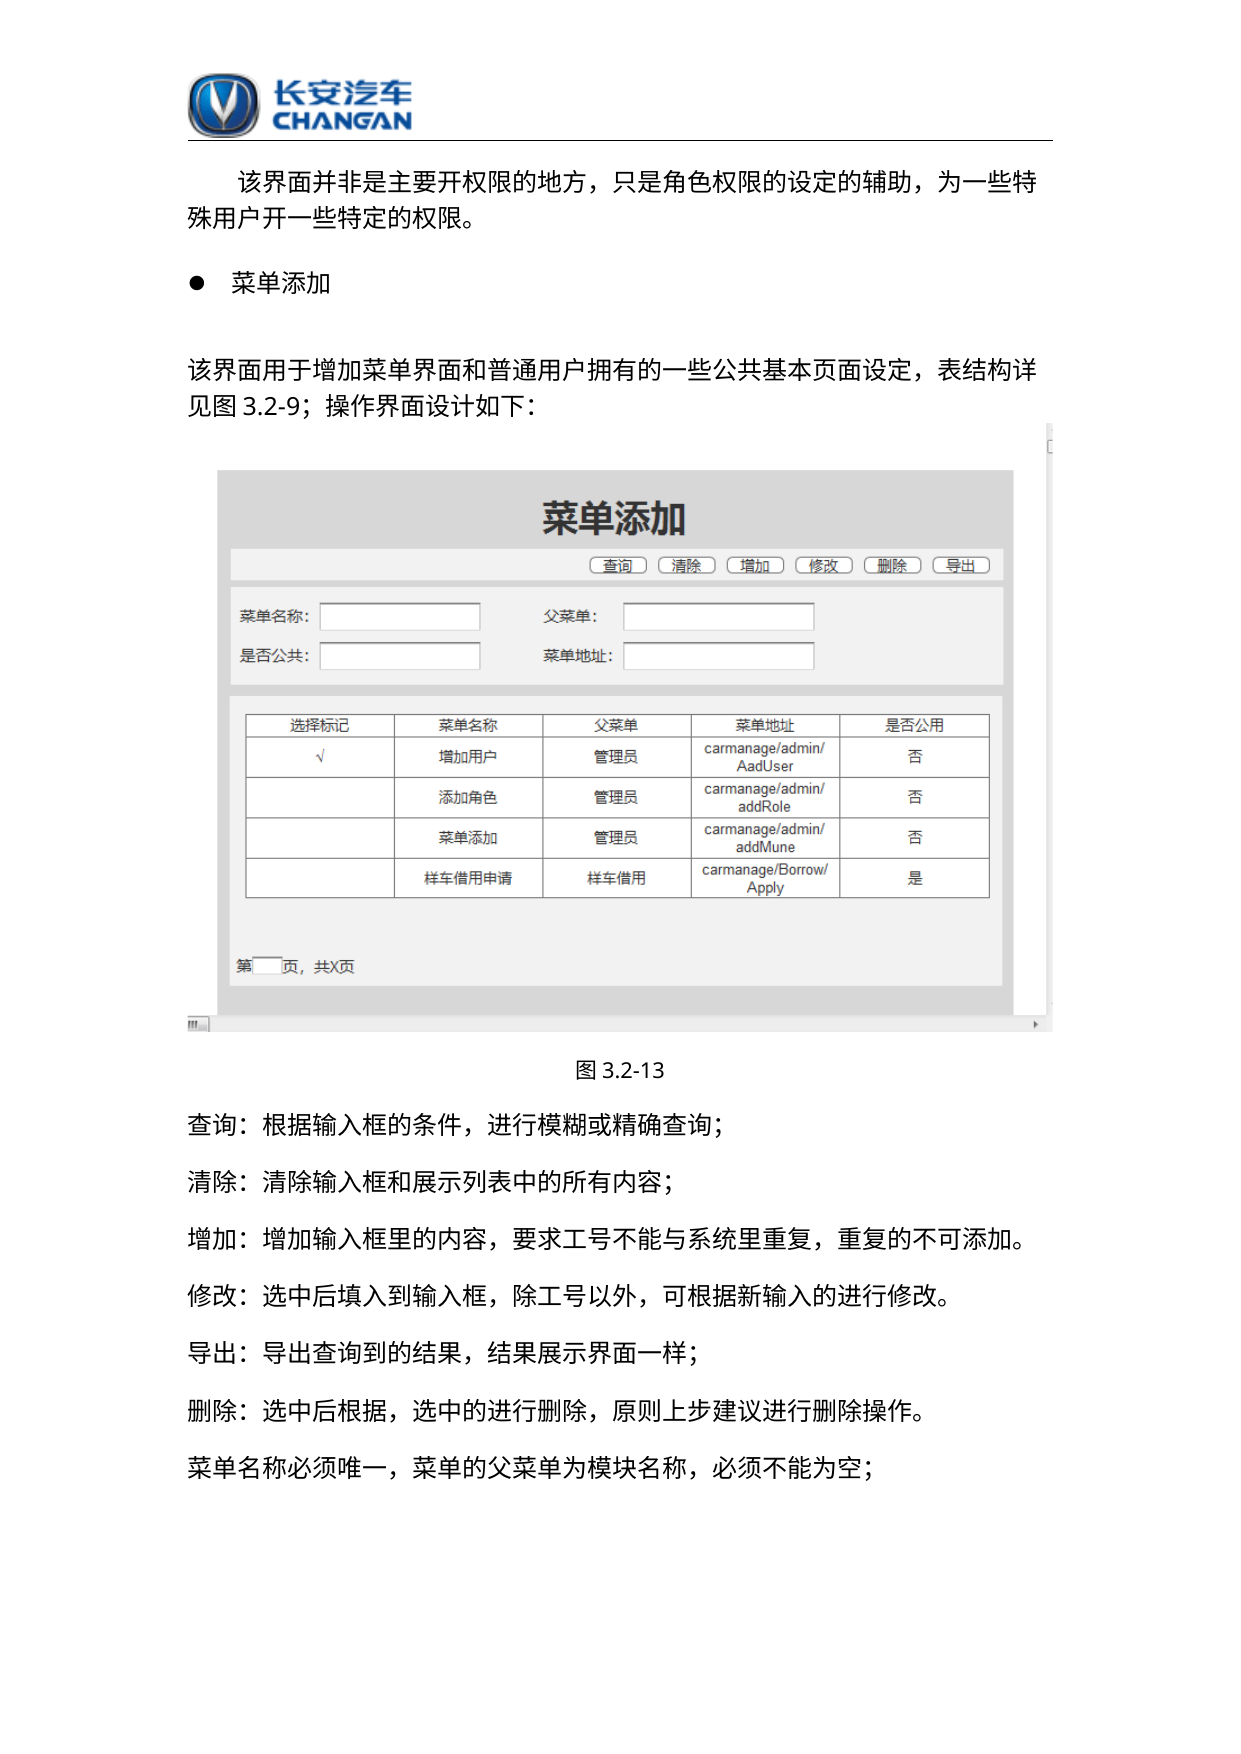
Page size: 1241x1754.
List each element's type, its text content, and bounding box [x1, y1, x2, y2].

text 导出：导出查询到的结果，结果展示界面一样； [187, 1334, 1053, 1370]
subtitle 菜单添加 [187, 264, 1053, 300]
picture [187, 73, 432, 138]
text 查询：根据输入框的条件，进行模糊或精确查询； [187, 1106, 1053, 1142]
text 增加：增加输入框里的内容，要求工号不能与系统里重复，重复的不可添加。 [187, 1220, 1053, 1256]
text 图3.2-13 [187, 1053, 1053, 1085]
text 菜单名称必须唯一，菜单的父菜单为模块名称，必须不能为空； [187, 1448, 1053, 1484]
text 修改：选中后填入到输入框，除工号以外，可根据新输入的进行修改。 [187, 1277, 1053, 1313]
text 该界面并非是主要开权限的地方，只是角色权限的设定的辅助，为一些特殊用户开一些特定的权限。 [187, 162, 1053, 235]
text 该界面用于增加菜单界面和普通用户拥有的一些公共基本页面设定，表结构详见图3.2-9；操作界面设计如下： [187, 351, 1053, 423]
text 清除：清除输入框和展示列表中的所有内容； [187, 1163, 1053, 1199]
picture [187, 423, 1053, 1032]
text 删除：选中后根据，选中的进行删除，原则上步建议进行删除操作。 [187, 1391, 1053, 1427]
